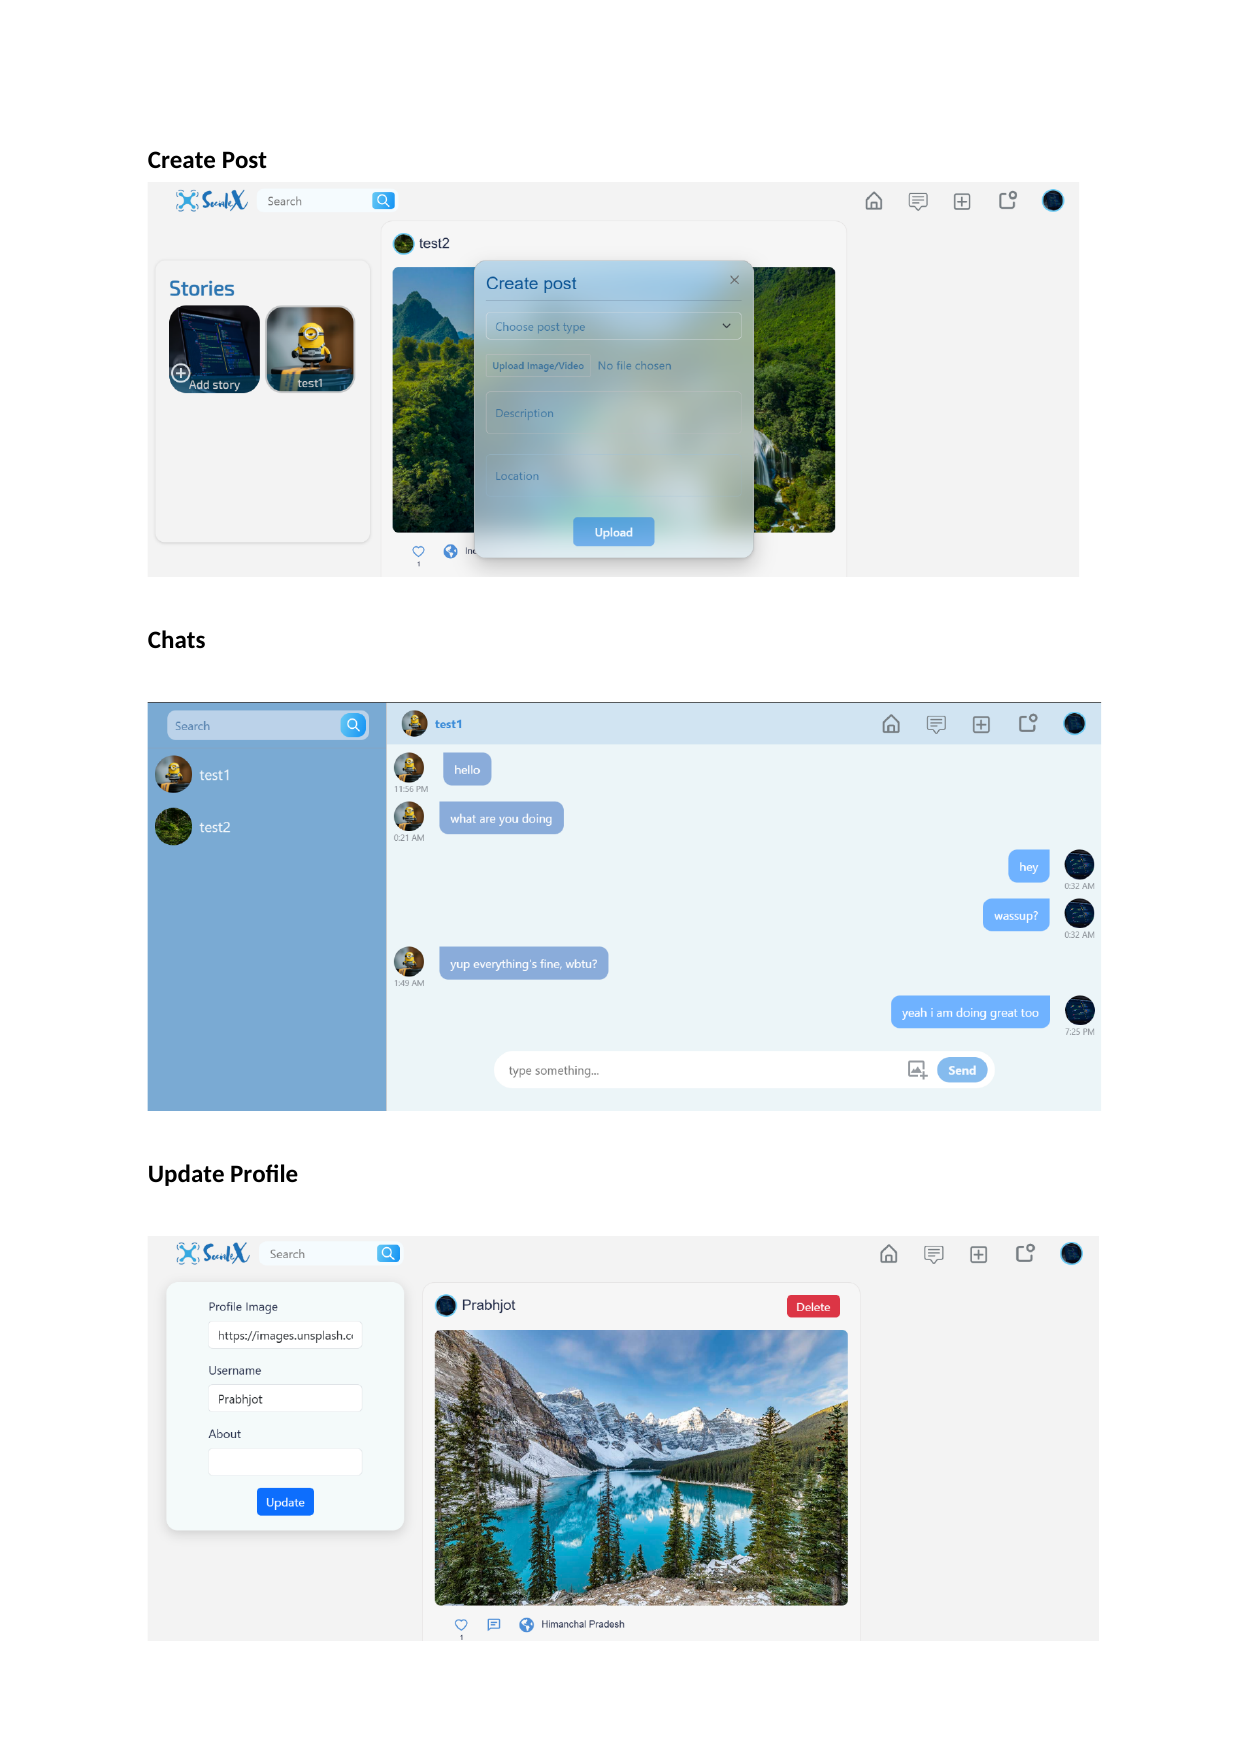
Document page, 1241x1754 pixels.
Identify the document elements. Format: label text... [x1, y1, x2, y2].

text Chats [148, 624, 1211, 655]
text Update Profile [148, 1158, 1211, 1189]
picture [147, 1236, 1099, 1641]
picture [147, 702, 1102, 1111]
picture [147, 182, 1080, 577]
text Create Post [148, 144, 1211, 174]
